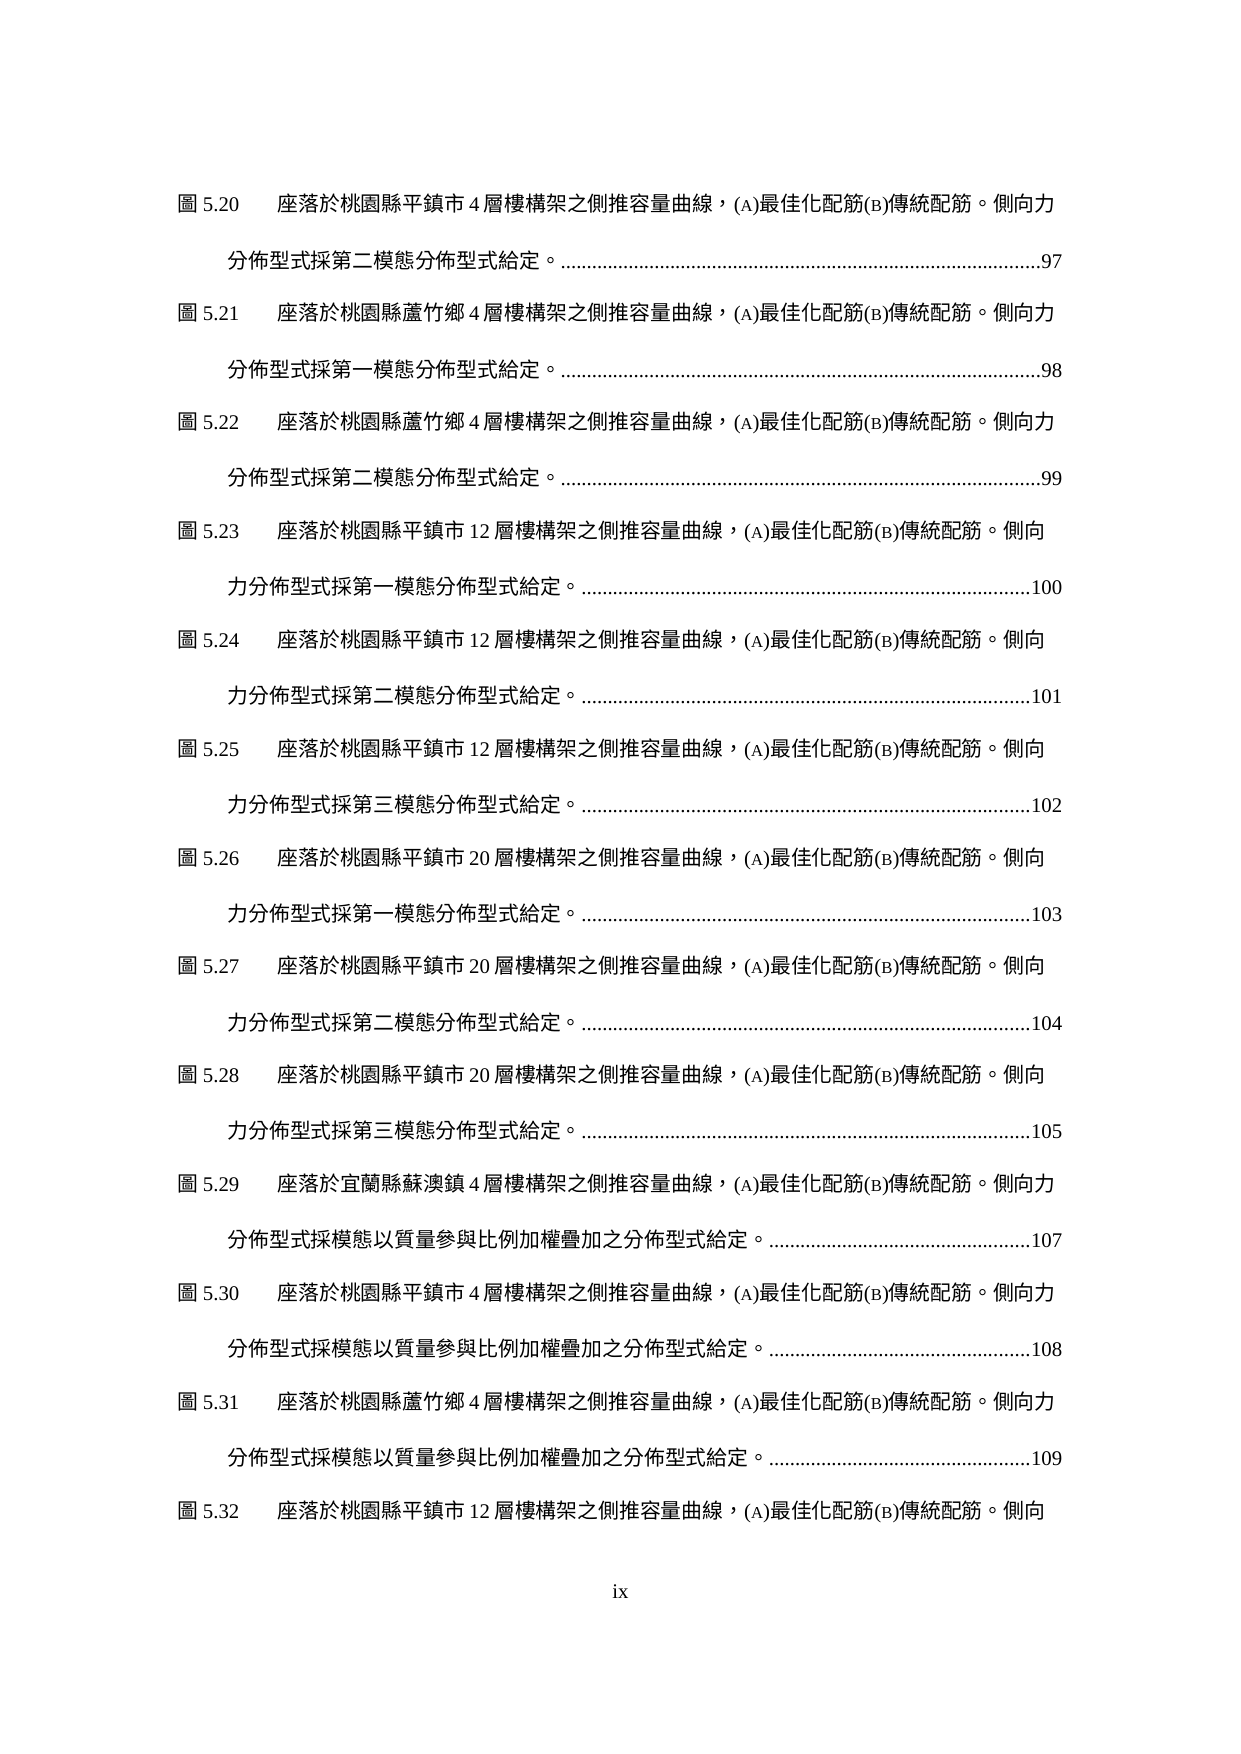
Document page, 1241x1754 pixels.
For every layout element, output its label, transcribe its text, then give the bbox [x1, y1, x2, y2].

text 圖 5.28 座落於桃園縣平鎮市20層樓構架之側推容量曲線，(a)最佳化配筋(b)傳統配筋。側向力分佈型式採第三模態分佈型式給定。 105 [177, 1055, 1063, 1149]
text 圖 5.24 座落於桃園縣平鎮市12層樓構架之側推容量曲線，(a)最佳化配筋(b)傳統配筋。側向力分佈型式採第二模態分佈型式給定。 101 [177, 619, 1063, 713]
text 圖 5.23 座落於桃園縣平鎮市12層樓構架之側推容量曲線，(a)最佳化配筋(b)傳統配筋。側向力分佈型式採第一模態分佈型式給定。 100 [177, 511, 1063, 604]
text 圖 5.25 座落於桃園縣平鎮市12層樓構架之側推容量曲線，(a)最佳化配筋(b)傳統配筋。側向力分佈型式採第三模態分佈型式給定。 102 [177, 728, 1063, 822]
text 圖 5.20 座落於桃園縣平鎮市4層樓構架之側推容量曲線，(a)最佳化配筋(b)傳統配筋。側向力分佈型式採第二模態分佈型式給定。 97 [177, 184, 1063, 278]
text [177, 1490, 1063, 1528]
text 圖 5.29 座落於宜蘭縣蘇澳鎮4層樓構架之側推容量曲線，(a)最佳化配筋(b)傳統配筋。側向力分佈型式採模態以質量參與比例加權疊加之分佈型式給定。 107 [177, 1164, 1063, 1257]
text 圖 5.21 座落於桃園縣蘆竹鄉4層樓構架之側推容量曲線，(a)最佳化配筋(b)傳統配筋。側向力分佈型式採第一模態分佈型式給定。 98 [177, 293, 1063, 387]
text 圖 5.30 座落於桃園縣平鎮市4層樓構架之側推容量曲線，(a)最佳化配筋(b)傳統配筋。側向力分佈型式採模態以質量參與比例加權疊加之分佈型式給定。 108 [177, 1273, 1063, 1366]
text 圖 5.31 座落於桃園縣蘆竹鄉4層樓構架之側推容量曲線，(a)最佳化配筋(b)傳統配筋。側向力分佈型式採模態以質量參與比例加權疊加之分佈型式給定。 109 [177, 1381, 1063, 1475]
text 圖 5.26 座落於桃園縣平鎮市20層樓構架之側推容量曲線，(a)最佳化配筋(b)傳統配筋。側向力分佈型式採第一模態分佈型式給定。 103 [177, 837, 1063, 931]
text 圖 5.22 座落於桃園縣蘆竹鄉4層樓構架之側推容量曲線，(a)最佳化配筋(b)傳統配筋。側向力分佈型式採第二模態分佈型式給定。 99 [177, 402, 1063, 496]
text 圖 5.27 座落於桃園縣平鎮市20層樓構架之側推容量曲線，(a)最佳化配筋(b)傳統配筋。側向力分佈型式採第二模態分佈型式給定。 104 [177, 946, 1063, 1040]
